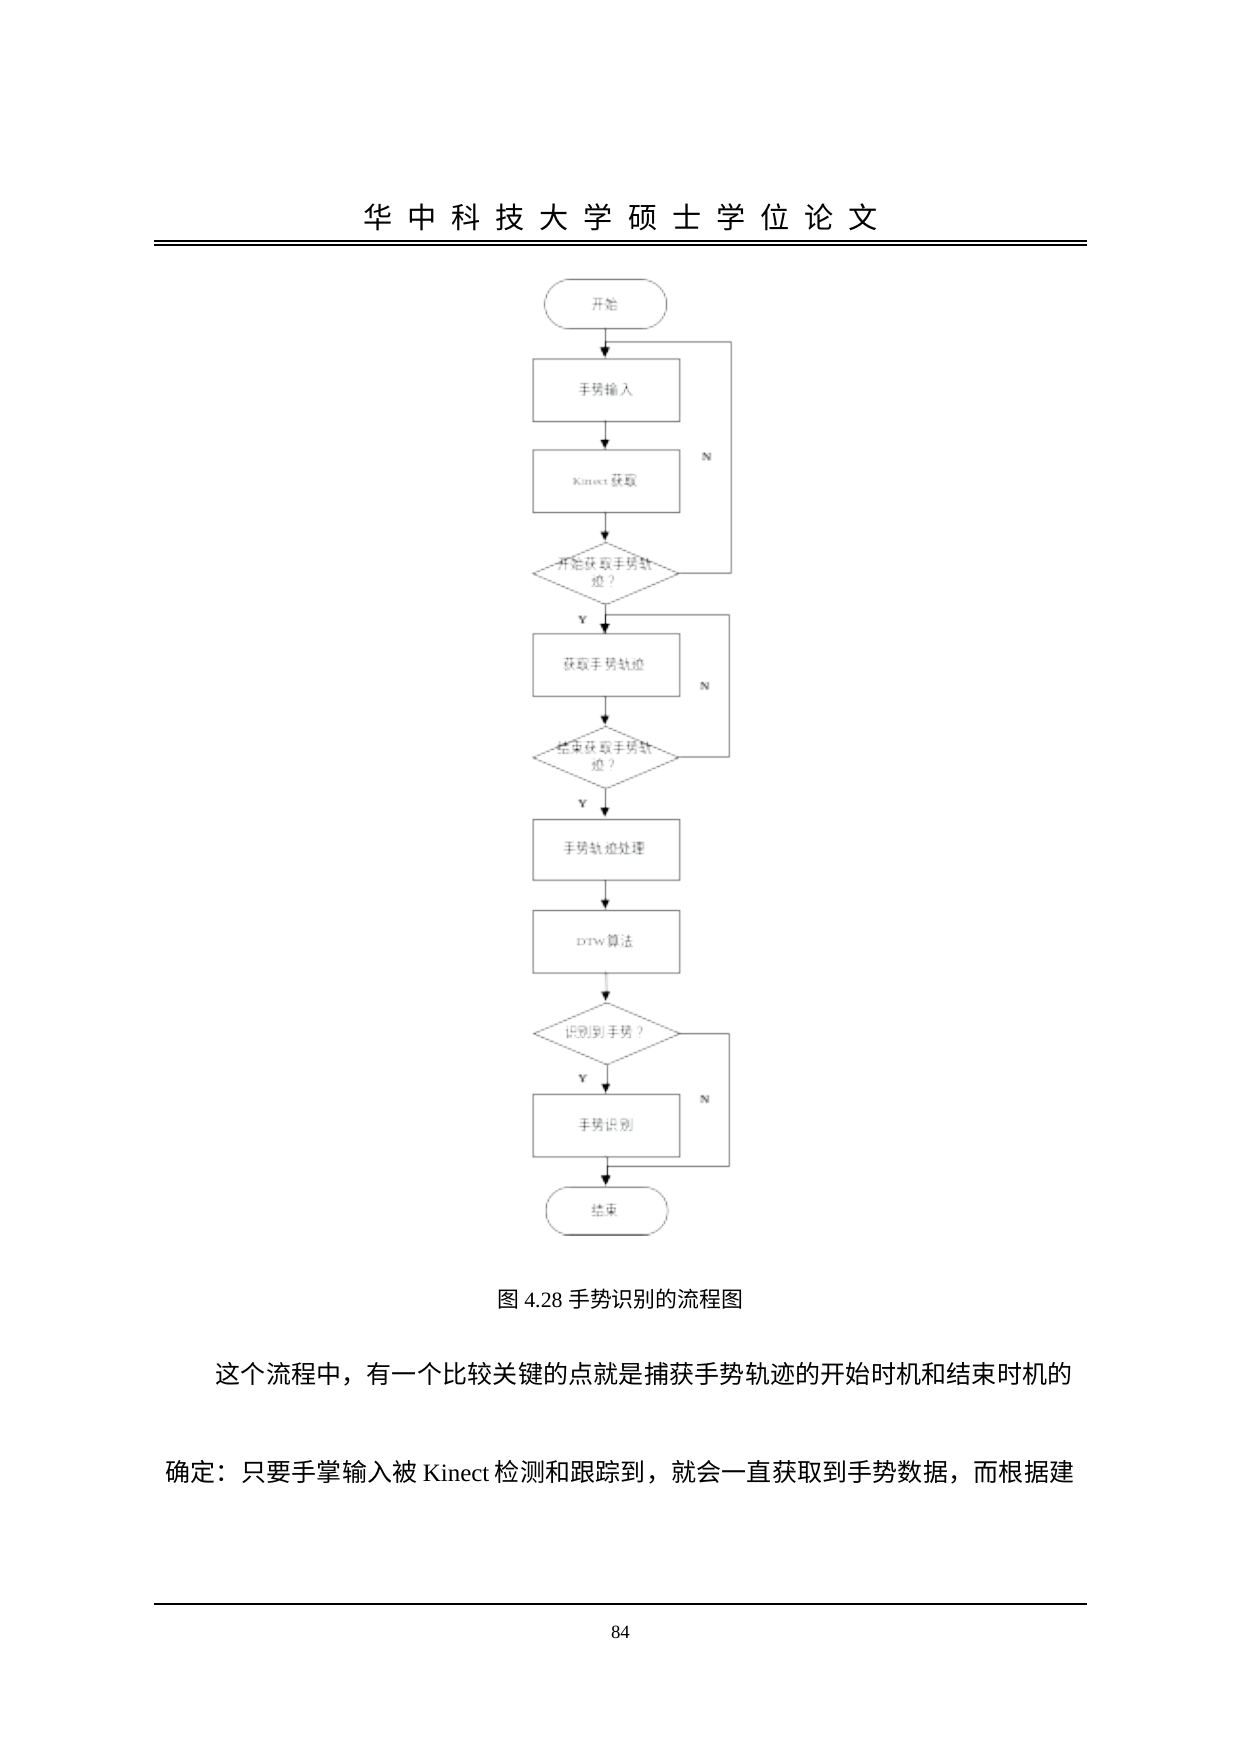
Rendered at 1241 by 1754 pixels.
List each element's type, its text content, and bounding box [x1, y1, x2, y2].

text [165, 1340, 1075, 1503]
